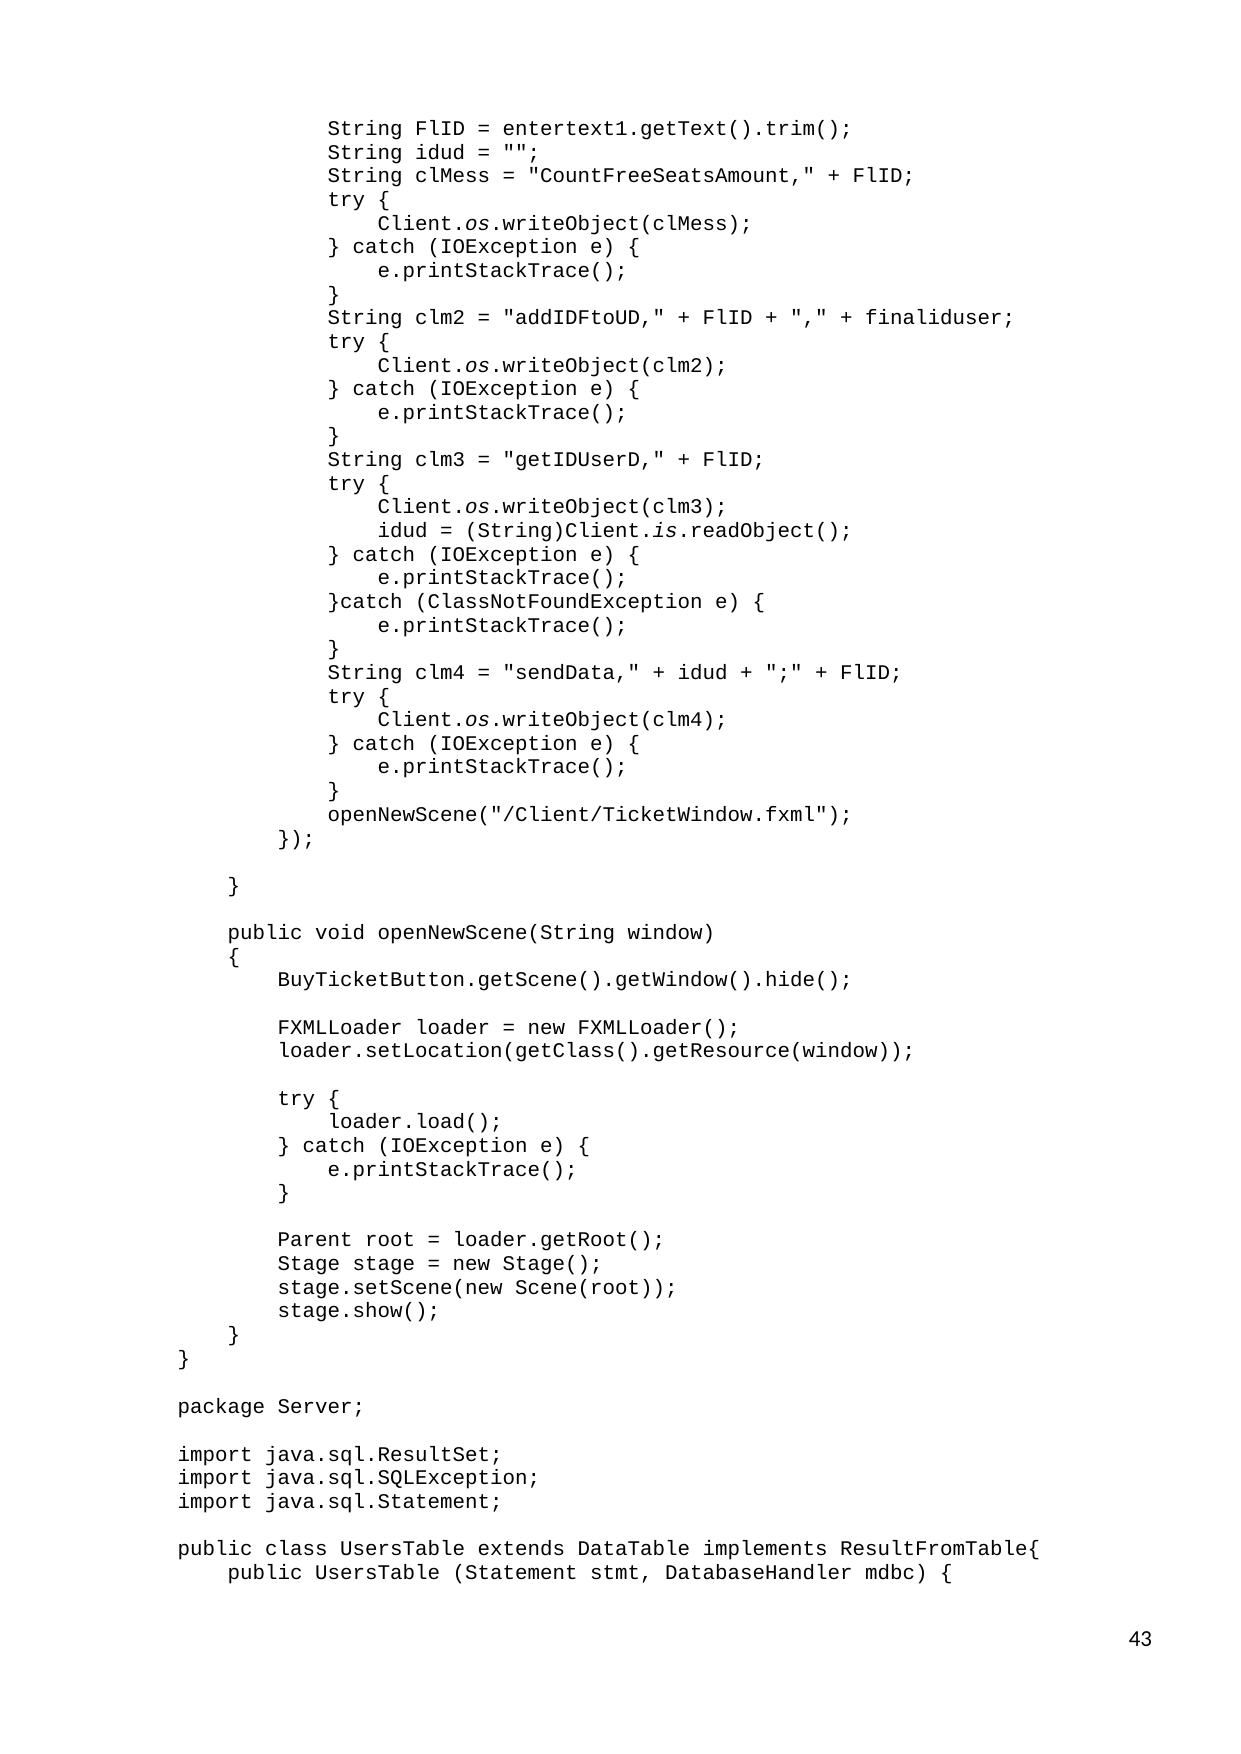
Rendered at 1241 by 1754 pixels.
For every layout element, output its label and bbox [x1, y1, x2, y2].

text [177, 118, 1152, 1371]
text [177, 1396, 1152, 1586]
